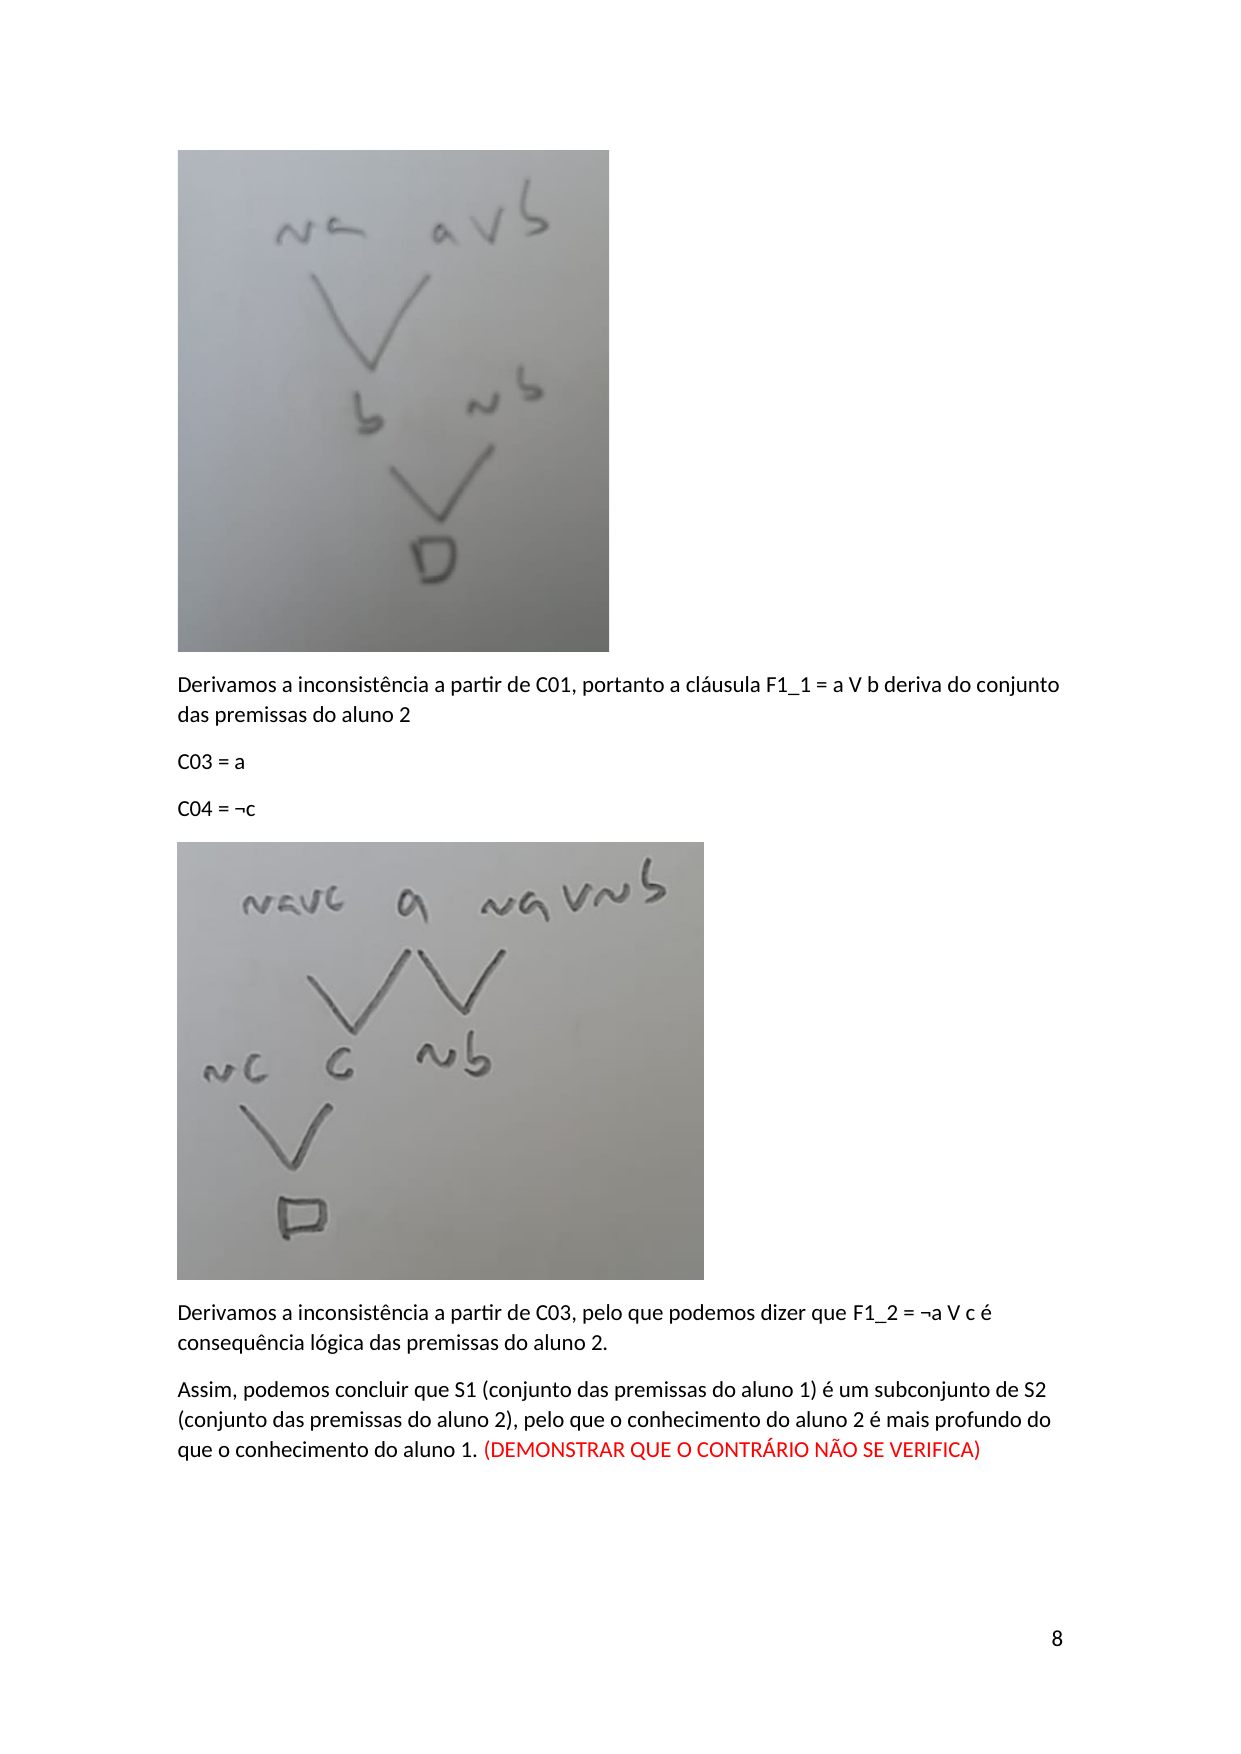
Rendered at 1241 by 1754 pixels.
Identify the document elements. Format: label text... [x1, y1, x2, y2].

text Assim, podemos concluir que S1 (conjunto das premissas do aluno 1) é um subconjunto de S2 (conjunto das premissas do aluno 2), pelo que o conhecimento do aluno 2 é mais profundo do que o conhecimento do aluno 1. (DEMONSTRAR QUE O CONTRÁRIO NÃO SE VERIFICA) [177, 1375, 1063, 1464]
text Derivamos a inconsistência a partir de C03, pelo que podemos dizer que F1_2 = ¬a V c é consequência lógica das premissas do aluno 2. [177, 1298, 1063, 1356]
text C04 = ¬c [177, 794, 1063, 822]
picture [177, 150, 610, 652]
text C03 = a [177, 747, 1063, 775]
picture [177, 842, 704, 1280]
text Derivamos a inconsistência a partir de C01, portanto a cláusula F1_1 = a V b deriva do conjunto das premissas do aluno 2 [177, 670, 1063, 728]
